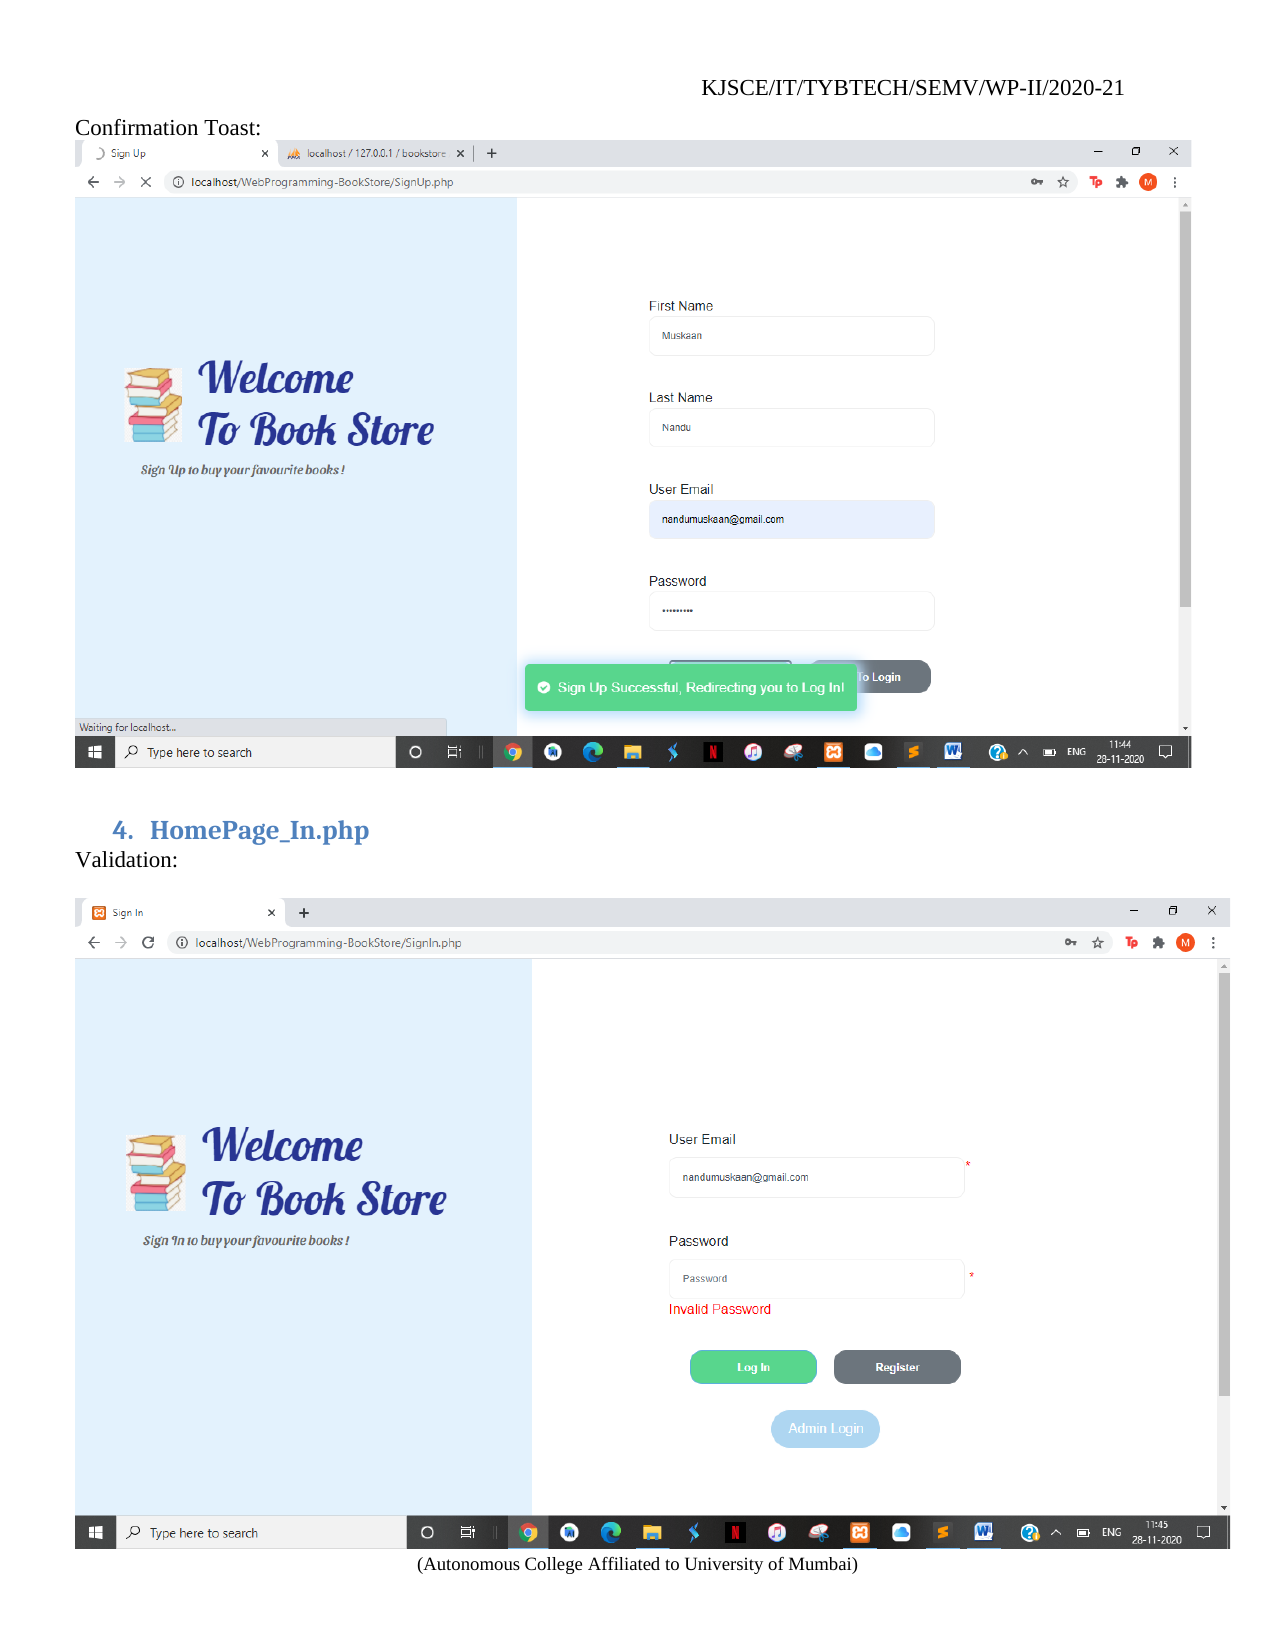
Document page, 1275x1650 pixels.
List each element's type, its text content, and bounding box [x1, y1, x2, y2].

picture [75, 140, 1192, 768]
subtitle HomePage_In.php [112, 815, 1200, 846]
text Confirmation Toast: [75, 113, 1200, 140]
picture [75, 898, 1231, 1549]
text Validation: [75, 846, 1200, 872]
